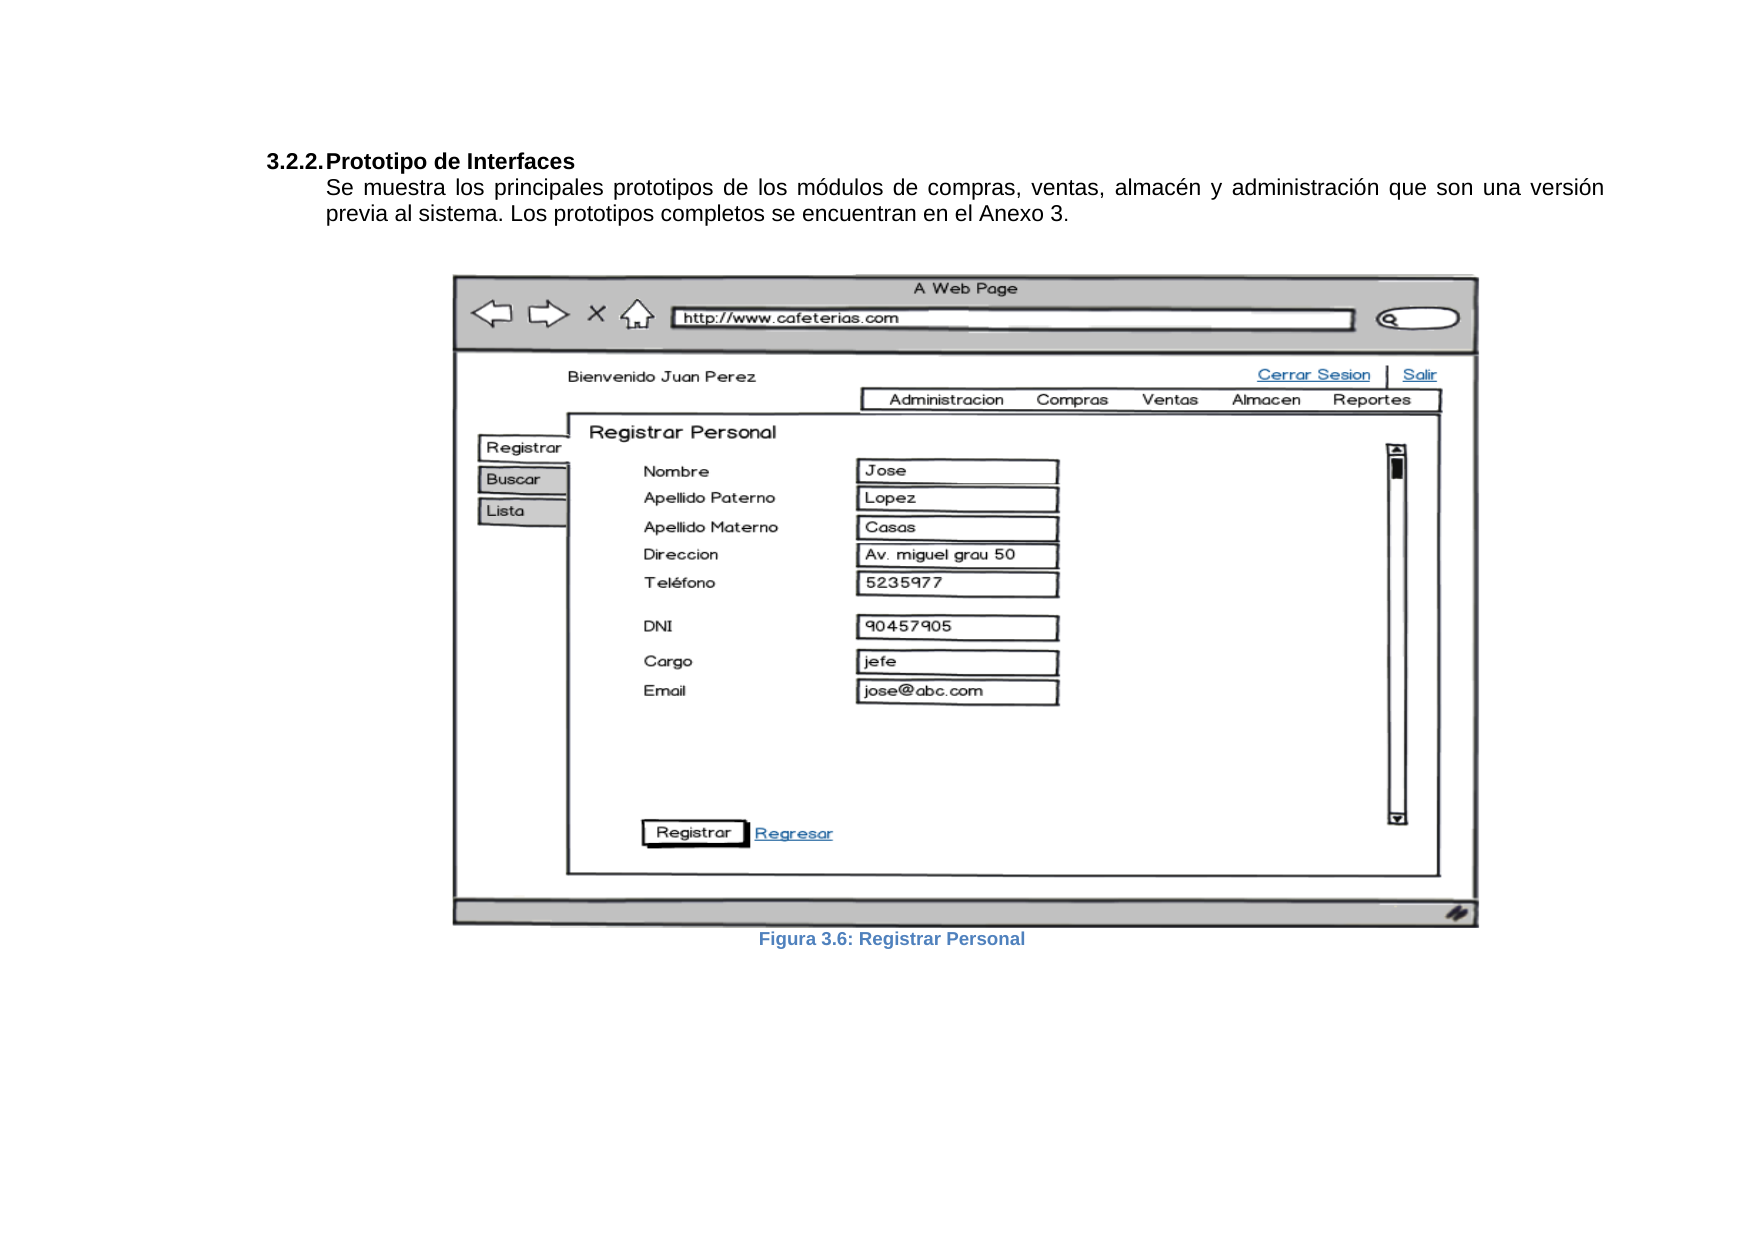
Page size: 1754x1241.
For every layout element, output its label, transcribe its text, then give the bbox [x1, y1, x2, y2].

text : Registrar Personal [178, 927, 1606, 949]
text Se muestra los principales prototipos de los módulos de compras, ventas, almacén y administración. Los prototipos en el Anexo . [326, 174, 1606, 227]
picture [452, 274, 1480, 928]
subtitle Prototipo de Interfaces [266, 148, 1606, 174]
